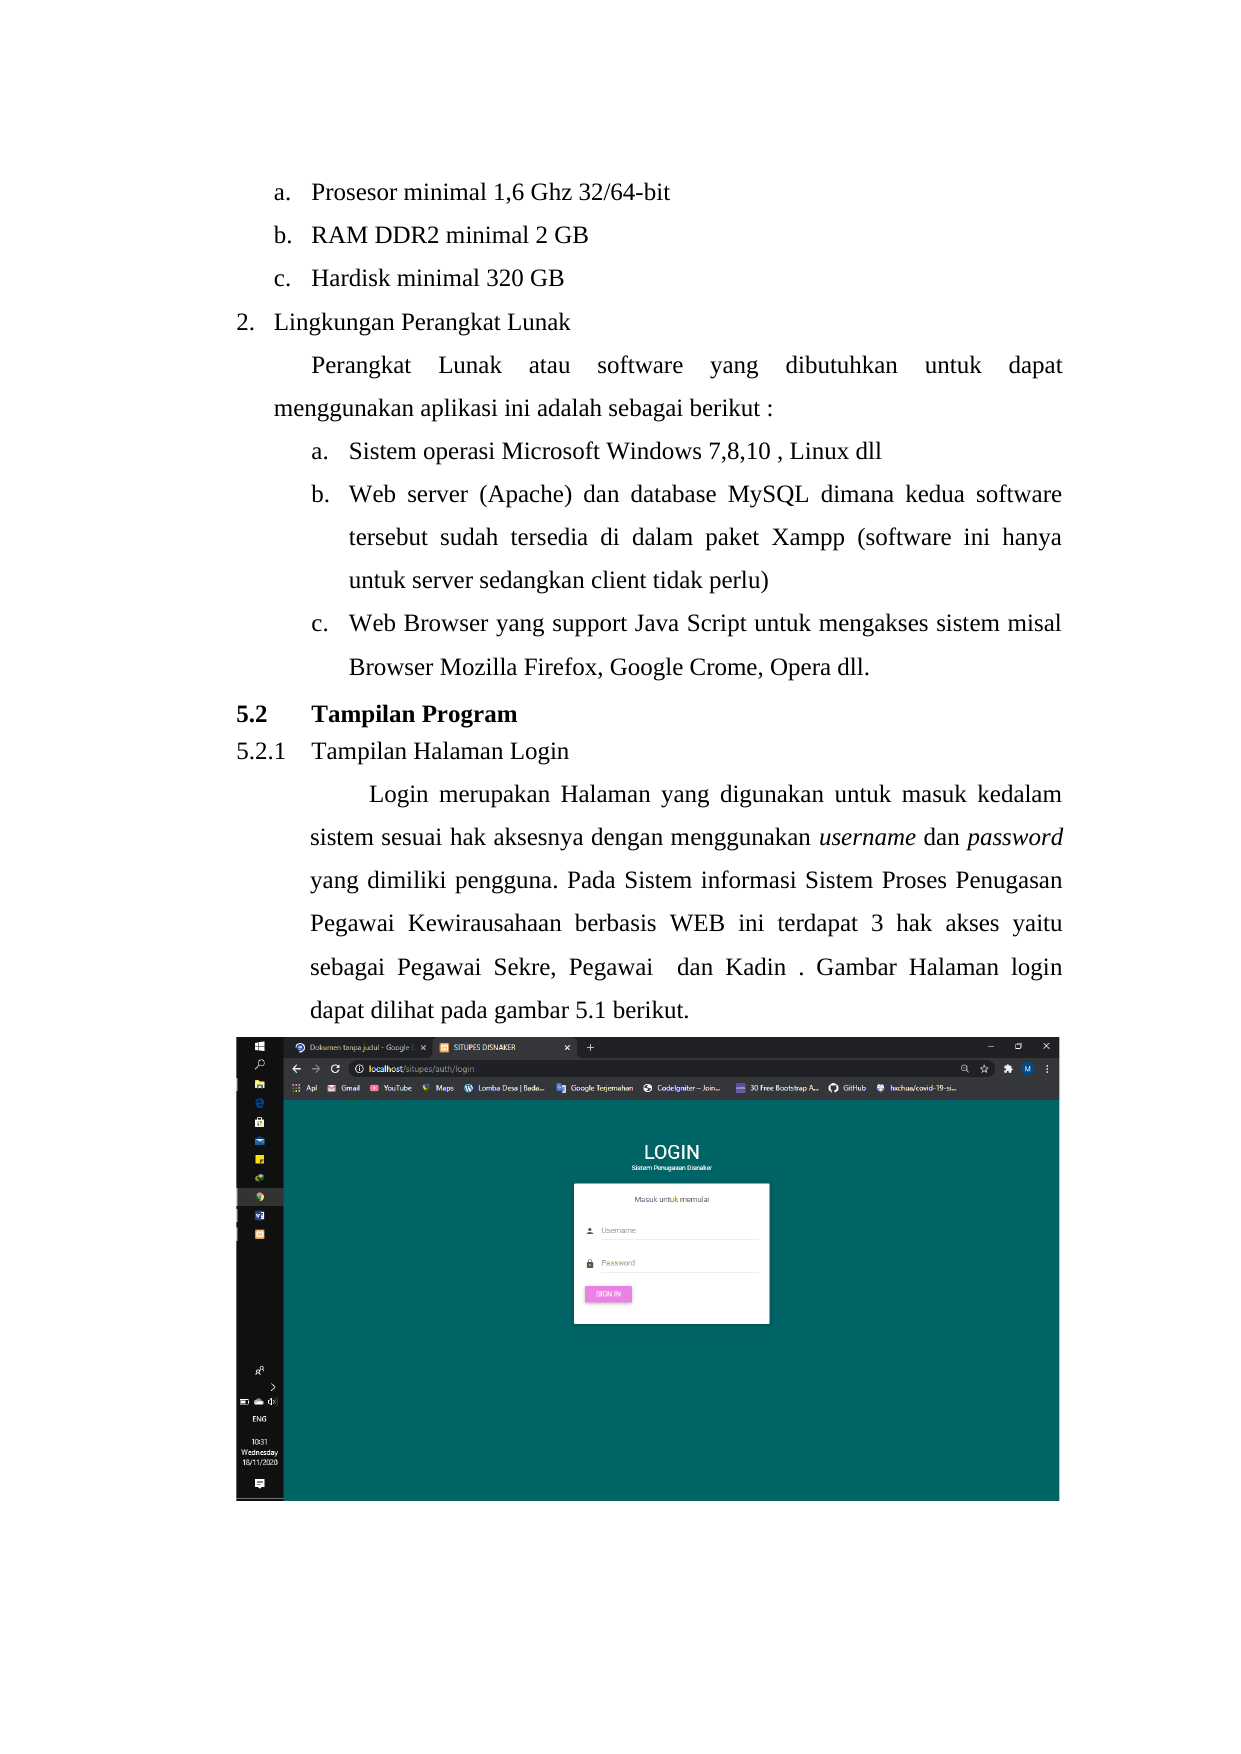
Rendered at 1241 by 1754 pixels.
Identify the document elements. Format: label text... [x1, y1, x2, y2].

list RAM DDR2 minimal 2 GB [274, 220, 1063, 249]
subtitle 5.2 Tampilan Program [236, 699, 1063, 728]
list Web Browser yang support Java Script untuk mengakses sistem misal Browser Mozilla Firefox, Google Crome, Opera dll. [311, 608, 1063, 680]
list Sistem operasi Microsoft Windows 7,8,10 , Linux dll [311, 436, 1063, 465]
list Web server (Apache) dan database MySQL dimana kedua software tersebut sudah tersedia di dalam paket Xampp (software ini hanya untuk server sedangkan client tidak perlu) [311, 479, 1063, 594]
picture [236, 1037, 1060, 1501]
subtitle 5.2.1 Tampilan Halaman Login [236, 736, 1063, 765]
text Login merupakan Halaman yang digunakan untuk masuk kedalam sistem sesuai hak aksesnya dengan menggunakan username dan password yang dimiliki pengguna. Pada Sistem informasi Sistem Proses Penugasan Pegawai Kewirausahaan berbasis WEB ini terdapat 3 hak akses yaitu sebagai Pegawai Sekre, Pegawai dan Kadin . Gambar Halaman login dapat dilihat pada gambar 5.1 berikut. [310, 779, 1063, 1023]
list Hardisk minimal 320 GB [274, 263, 1063, 292]
list Prosesor minimal 1,6 Ghz 32/64-bit [274, 177, 1063, 206]
text Perangkat Lunak atau software yang dibutuhkan untuk dapat menggunakan aplikasi ini adalah sebagai berikut : [274, 350, 1063, 422]
list Lingkungan Perangkat Lunak [236, 307, 1063, 335]
